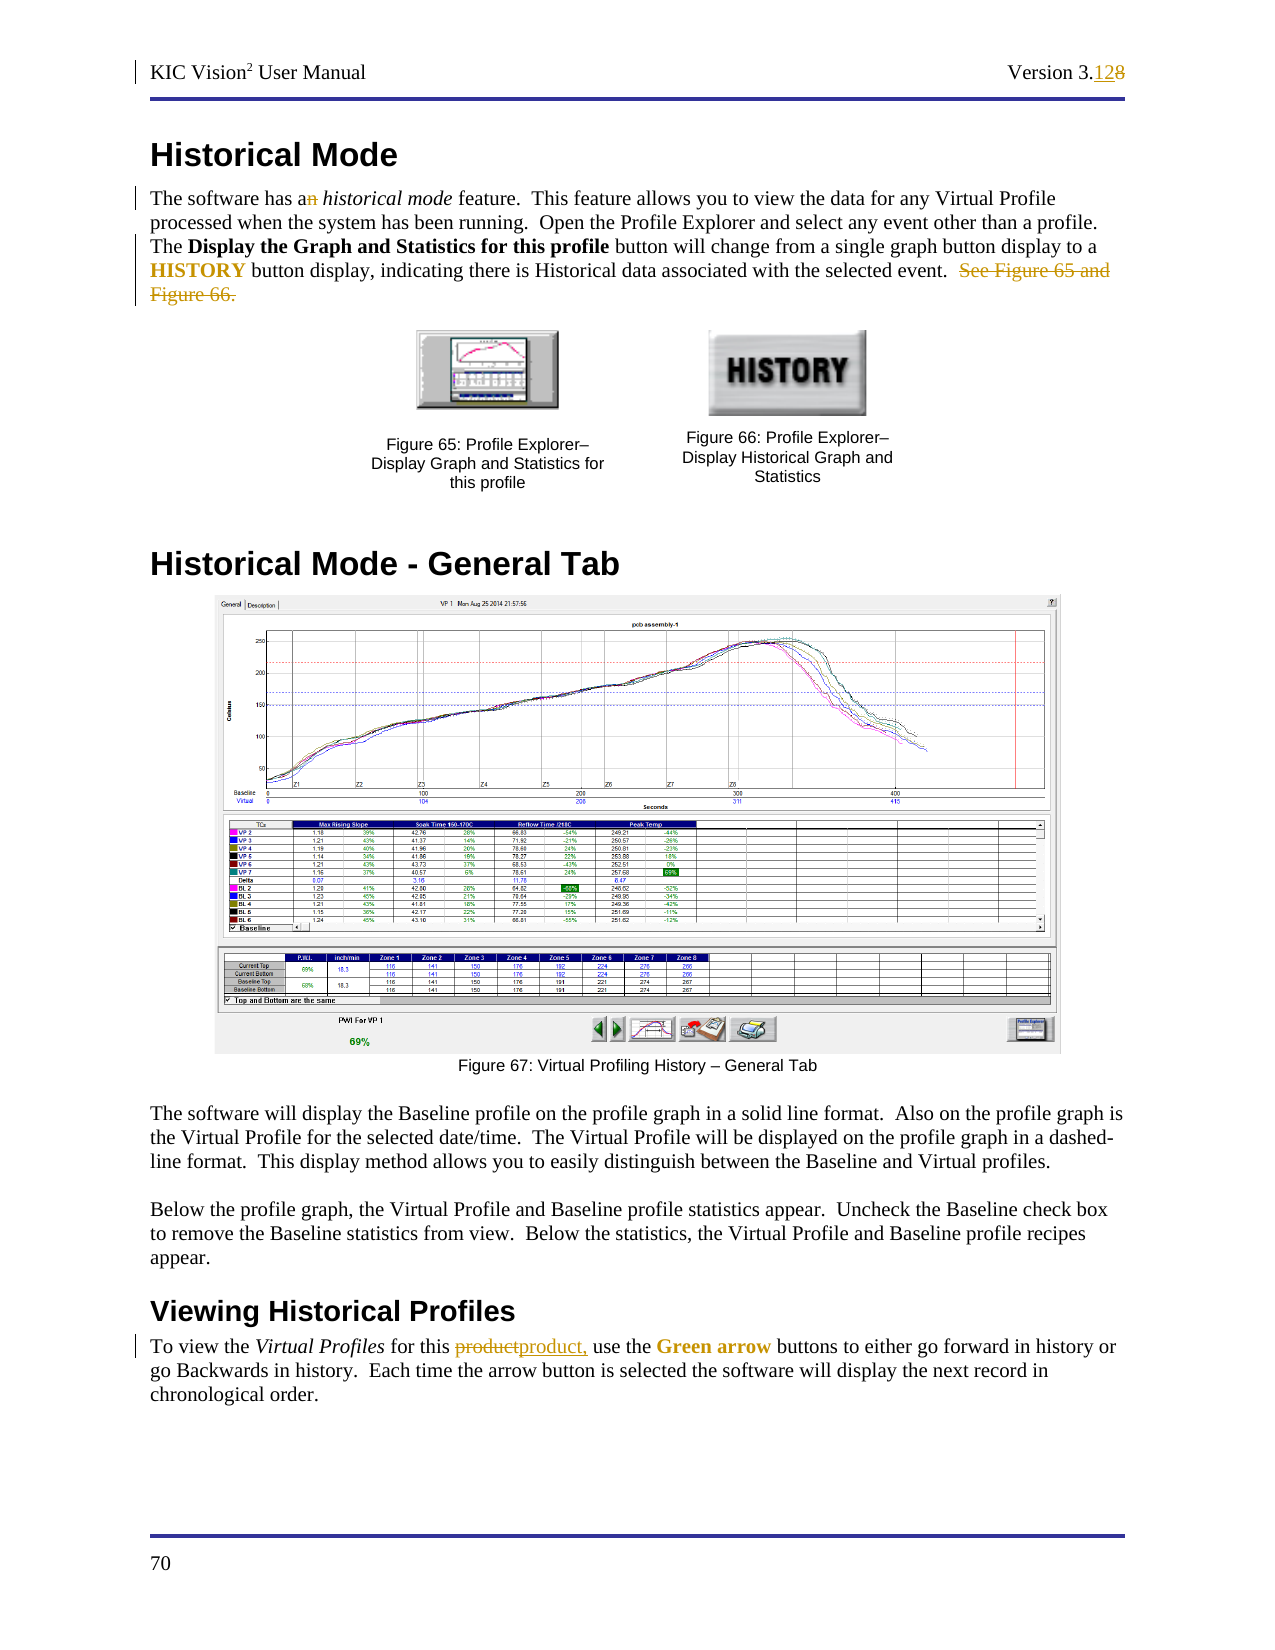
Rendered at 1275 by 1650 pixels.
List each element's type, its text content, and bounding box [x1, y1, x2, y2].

text To view the Virtual Profiles for this use the Green arrow buttons to either go forward in history or go Backwards in history. Each time the arrow button is selected the software will display the next record in chronological order. [150, 1334, 1125, 1406]
subtitle Historical Mode - General Tab [150, 544, 1125, 582]
text The software has a historical mode feature. This feature allows you to view the data for any Virtual Profile processed when the system has been running. Open the Profile Explorer and select any event other than a profile. The Display the Graph and Statistics for this profile button will change from a single graph button display to a HISTORY button display, indicating there is Historical data associated with the selected event. [150, 186, 1125, 306]
text Figure 67: Virtual Profiling History – General Tab [150, 1055, 1125, 1074]
picture [708, 330, 867, 416]
subtitle Historical Mode [150, 135, 1125, 173]
text Below the profile graph, the Virtual Profile and Baseline profile statistics appear. Uncheck the Baseline check box to remove the Baseline statistics from view. Below the statistics, the Virtual Profile and Baseline profile recipes appear. [150, 1197, 1125, 1269]
picture [214, 594, 1061, 1054]
picture [416, 330, 559, 410]
table_header Figure 66: Profile Explorer–Display Historical Graph and Statistics [638, 330, 937, 494]
text Viewing Historical Profiles [150, 1294, 1125, 1328]
text The software will display the Baseline profile on the profile graph in a solid line format. Also on the profile graph is the Virtual Profile for the selected date/time. The Virtual Profile will be displayed on the profile graph in a dashed-line format. This display method allows you to easily distinguish between the Baseline and Virtual profiles. [150, 1101, 1125, 1173]
table_header Figure 65: Profile Explorer–Display Graph and Statistics for this profile [338, 330, 637, 494]
